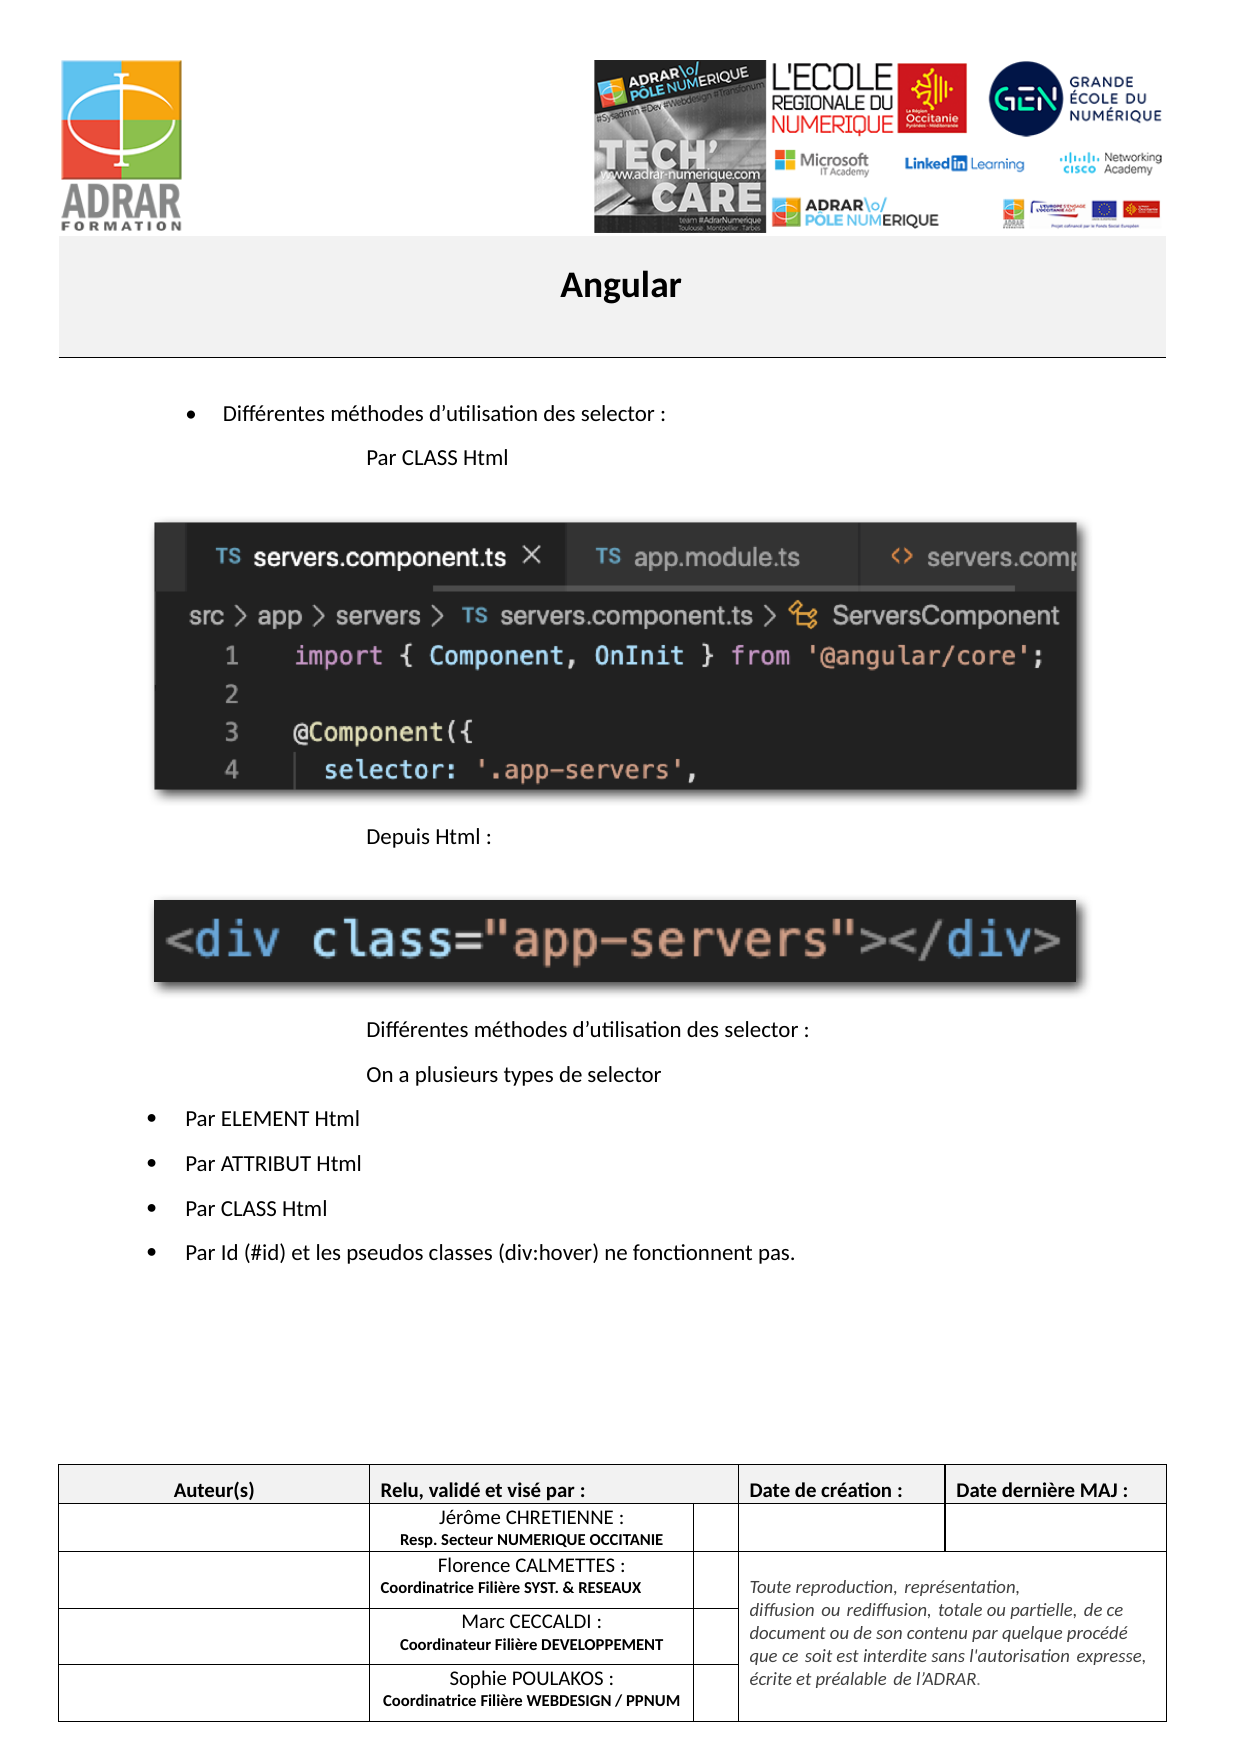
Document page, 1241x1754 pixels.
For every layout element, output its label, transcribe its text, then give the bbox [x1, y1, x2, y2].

picture [61, 58, 183, 233]
list Différentes méthodes d’utilisation des selector : [148, 1015, 1093, 1043]
list Par ELEMENT Html [148, 1104, 1093, 1132]
list Depuis Html : [148, 822, 1093, 850]
list Par ATTRIBUT Html [148, 1149, 1093, 1177]
picture [594, 60, 1166, 233]
list Par CLASS Html [148, 443, 1093, 471]
picture [147, 516, 1093, 806]
list On a plusieurs types de selector [148, 1060, 1093, 1088]
list Par Id (#id) et les pseudos classes (div:hover) ne fonctionnent pas. [148, 1238, 1093, 1267]
picture [147, 894, 1093, 999]
list Par CLASS Html [148, 1194, 1093, 1222]
list Différentes méthodes d’utilisation des selector : [185, 399, 1093, 427]
